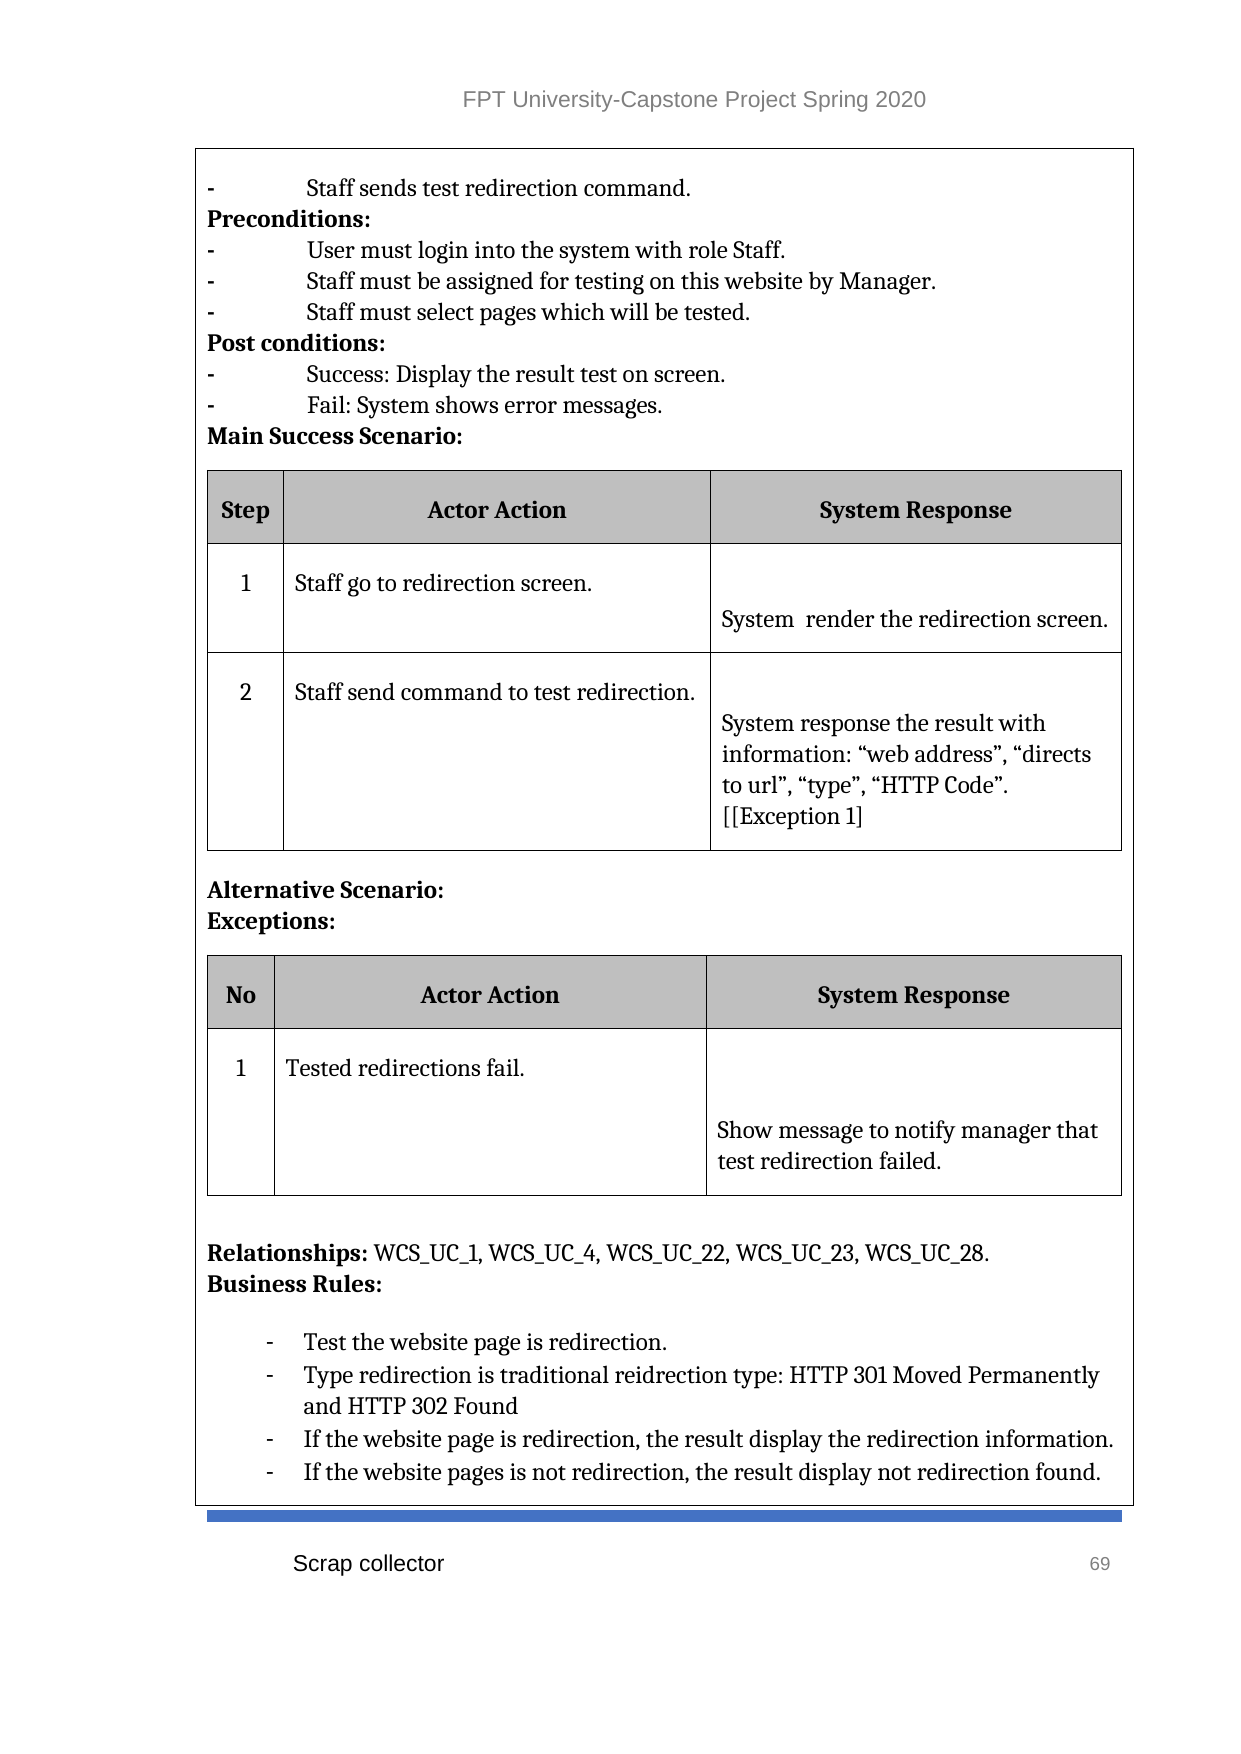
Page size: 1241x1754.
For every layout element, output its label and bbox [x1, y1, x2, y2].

table_cell [196, 149, 1133, 1505]
